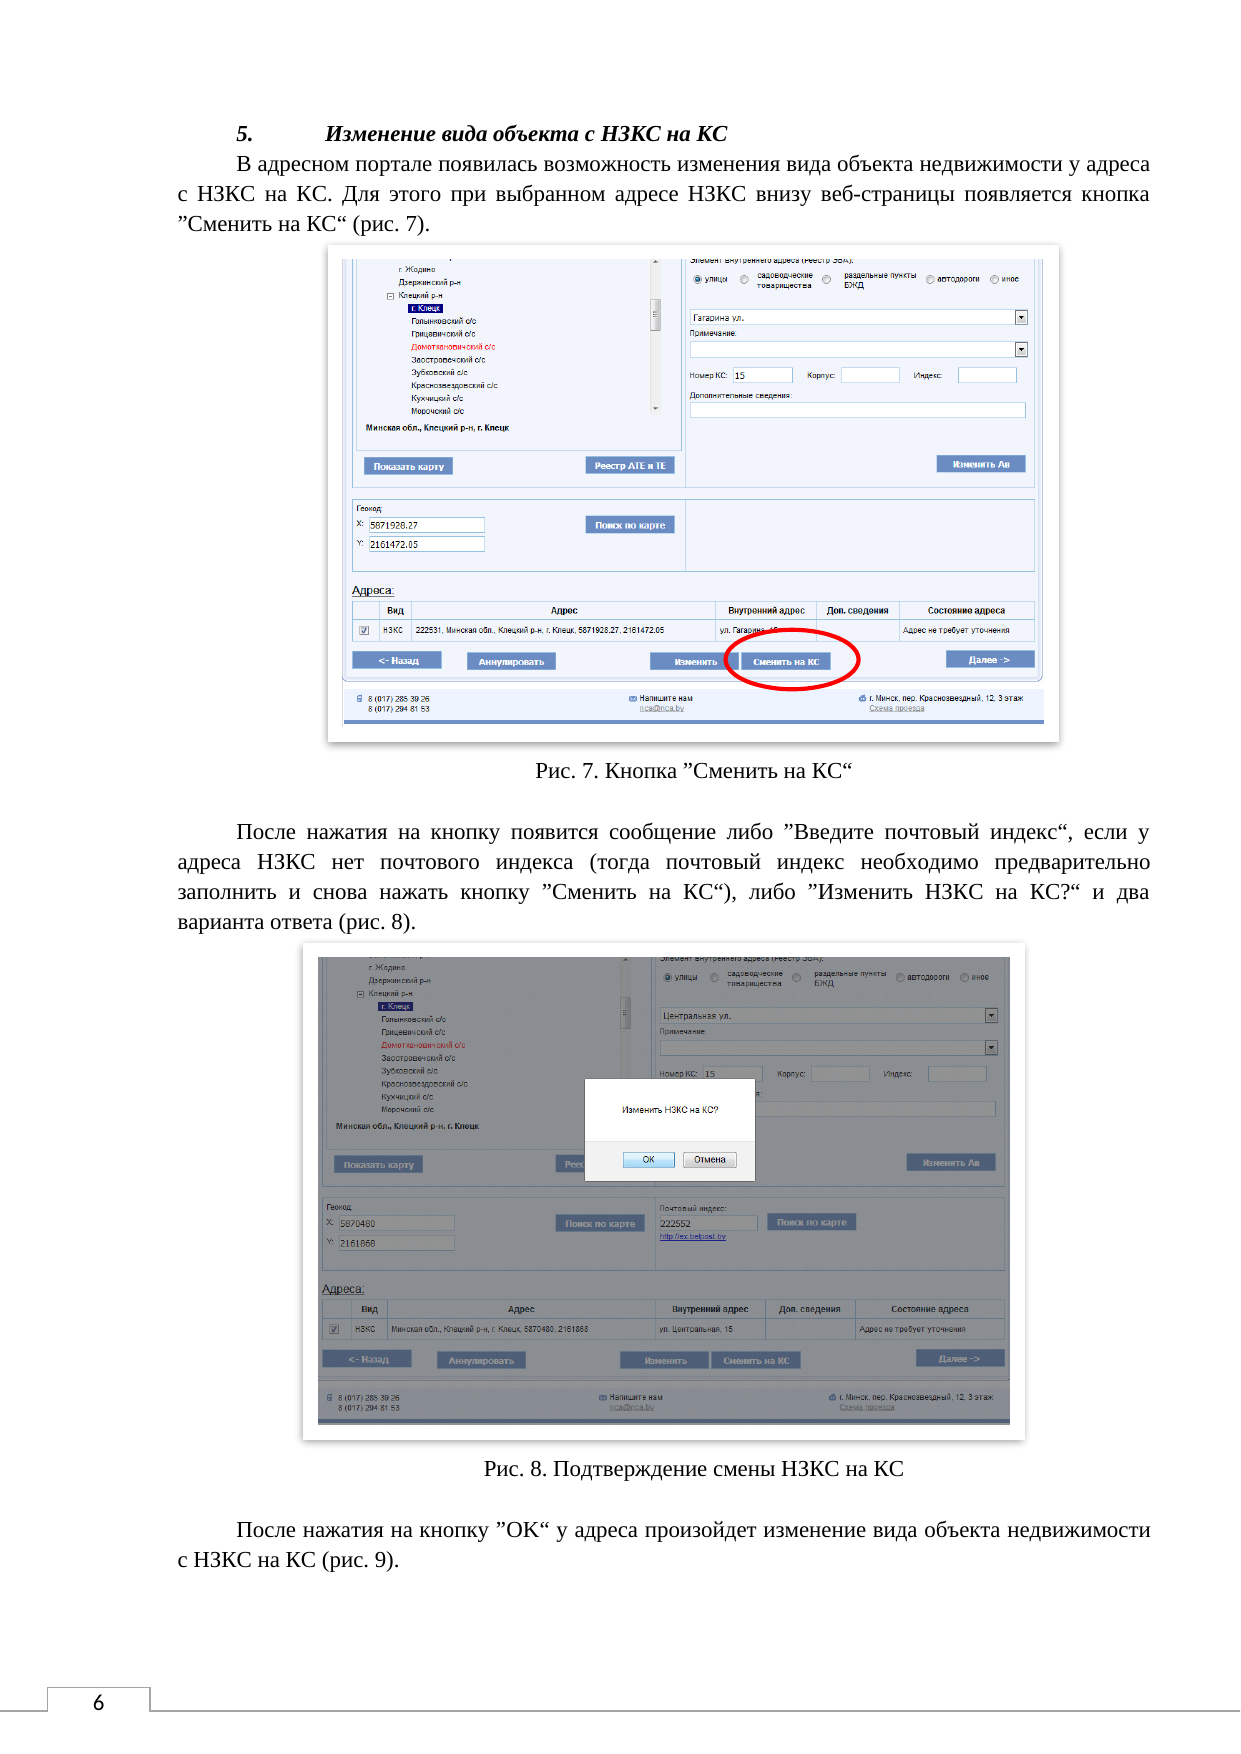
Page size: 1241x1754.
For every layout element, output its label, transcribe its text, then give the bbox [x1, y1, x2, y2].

picture [318, 957, 1010, 1425]
picture [342, 259, 1044, 727]
list После нажатия на кнопку появится сообщение либо ”Введите почтовый индекс“, если у адреса НЗКС нет почтового индекса (тогда почтовый индекс необходимо предварительно заполнить и снова нажать кнопку ”Сменить на КС“), либо ”Изменить НЗКС на КС?“ и два варианта ответа (рис. 8). [177, 818, 1152, 935]
list Рис. 7. Кнопка ”Сменить на КС“ [177, 757, 1152, 784]
list В адресном портале появилась возможность изменения вида объекта недвижимости у адреса с НЗКС на КС. Для этого при выбранном адресе НЗКС внизу веб-страницы появляется кнопка ”Сменить на КС“ (рис. 7). [177, 150, 1152, 237]
list После нажатия на кнопку ”OK“ у адреса произойдет изменение вида объекта недвижимости с НЗКС на КС (рис. 9). [177, 1516, 1152, 1572]
list Рис. 8. Подтверждение смены НЗКС на КС [177, 1455, 1152, 1482]
list Изменение вида объекта с НЗКС на КС [177, 119, 1152, 146]
